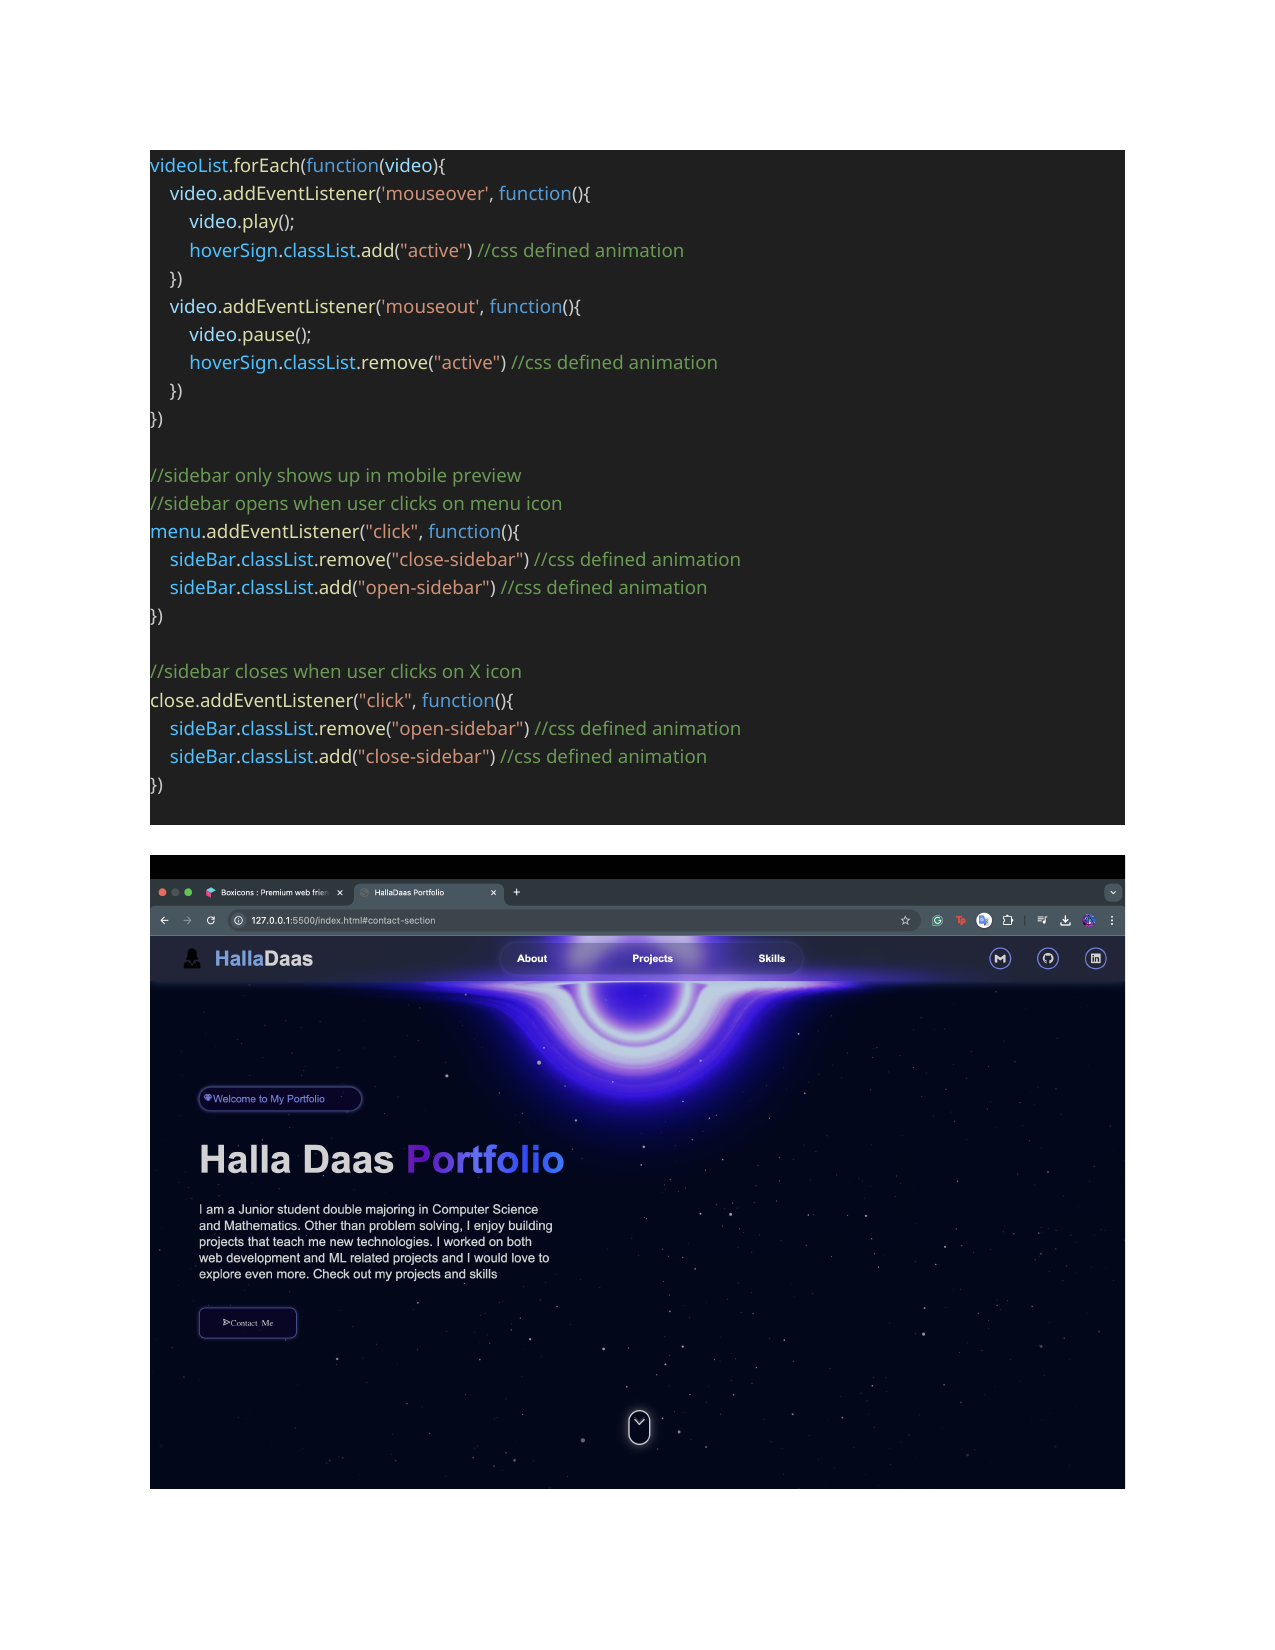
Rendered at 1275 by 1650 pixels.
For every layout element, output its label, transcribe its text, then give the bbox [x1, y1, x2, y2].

text }) [150, 600, 1125, 628]
text hoverSign.classList.remove("active") //css defined animation [150, 347, 1125, 375]
text //sidebar closes when user clicks on X icon [150, 656, 1125, 684]
text sideBar.classList.add("open-sidebar") //css defined animation [150, 572, 1125, 600]
text sideBar.classList.remove("close-sidebar") //css defined animation [150, 544, 1125, 572]
text }) [150, 403, 1125, 431]
text }) [150, 769, 1125, 797]
text }) [150, 375, 1125, 403]
picture [150, 855, 1125, 1489]
text videoList.forEach(function(video){ [150, 150, 1125, 178]
text menu.addEventListener("click", function(){ [150, 516, 1125, 544]
text sideBar.classList.add("close-sidebar") //css defined animation [150, 741, 1125, 769]
text //sidebar only shows up in mobile preview [150, 459, 1125, 487]
text //sidebar opens when user clicks on menu icon [150, 487, 1125, 516]
text video.addEventListener('mouseover', function(){ [150, 178, 1125, 206]
text video.play(); [150, 206, 1125, 234]
text sideBar.classList.remove("open-sidebar") //css defined animation [150, 712, 1125, 741]
text close.addEventListener("click", function(){ [150, 684, 1125, 712]
text hoverSign.classList.add("active") //css defined animation [150, 234, 1125, 262]
text }) [150, 262, 1125, 291]
text video.addEventListener('mouseout', function(){ [150, 291, 1125, 319]
text video.pause(); [150, 319, 1125, 347]
